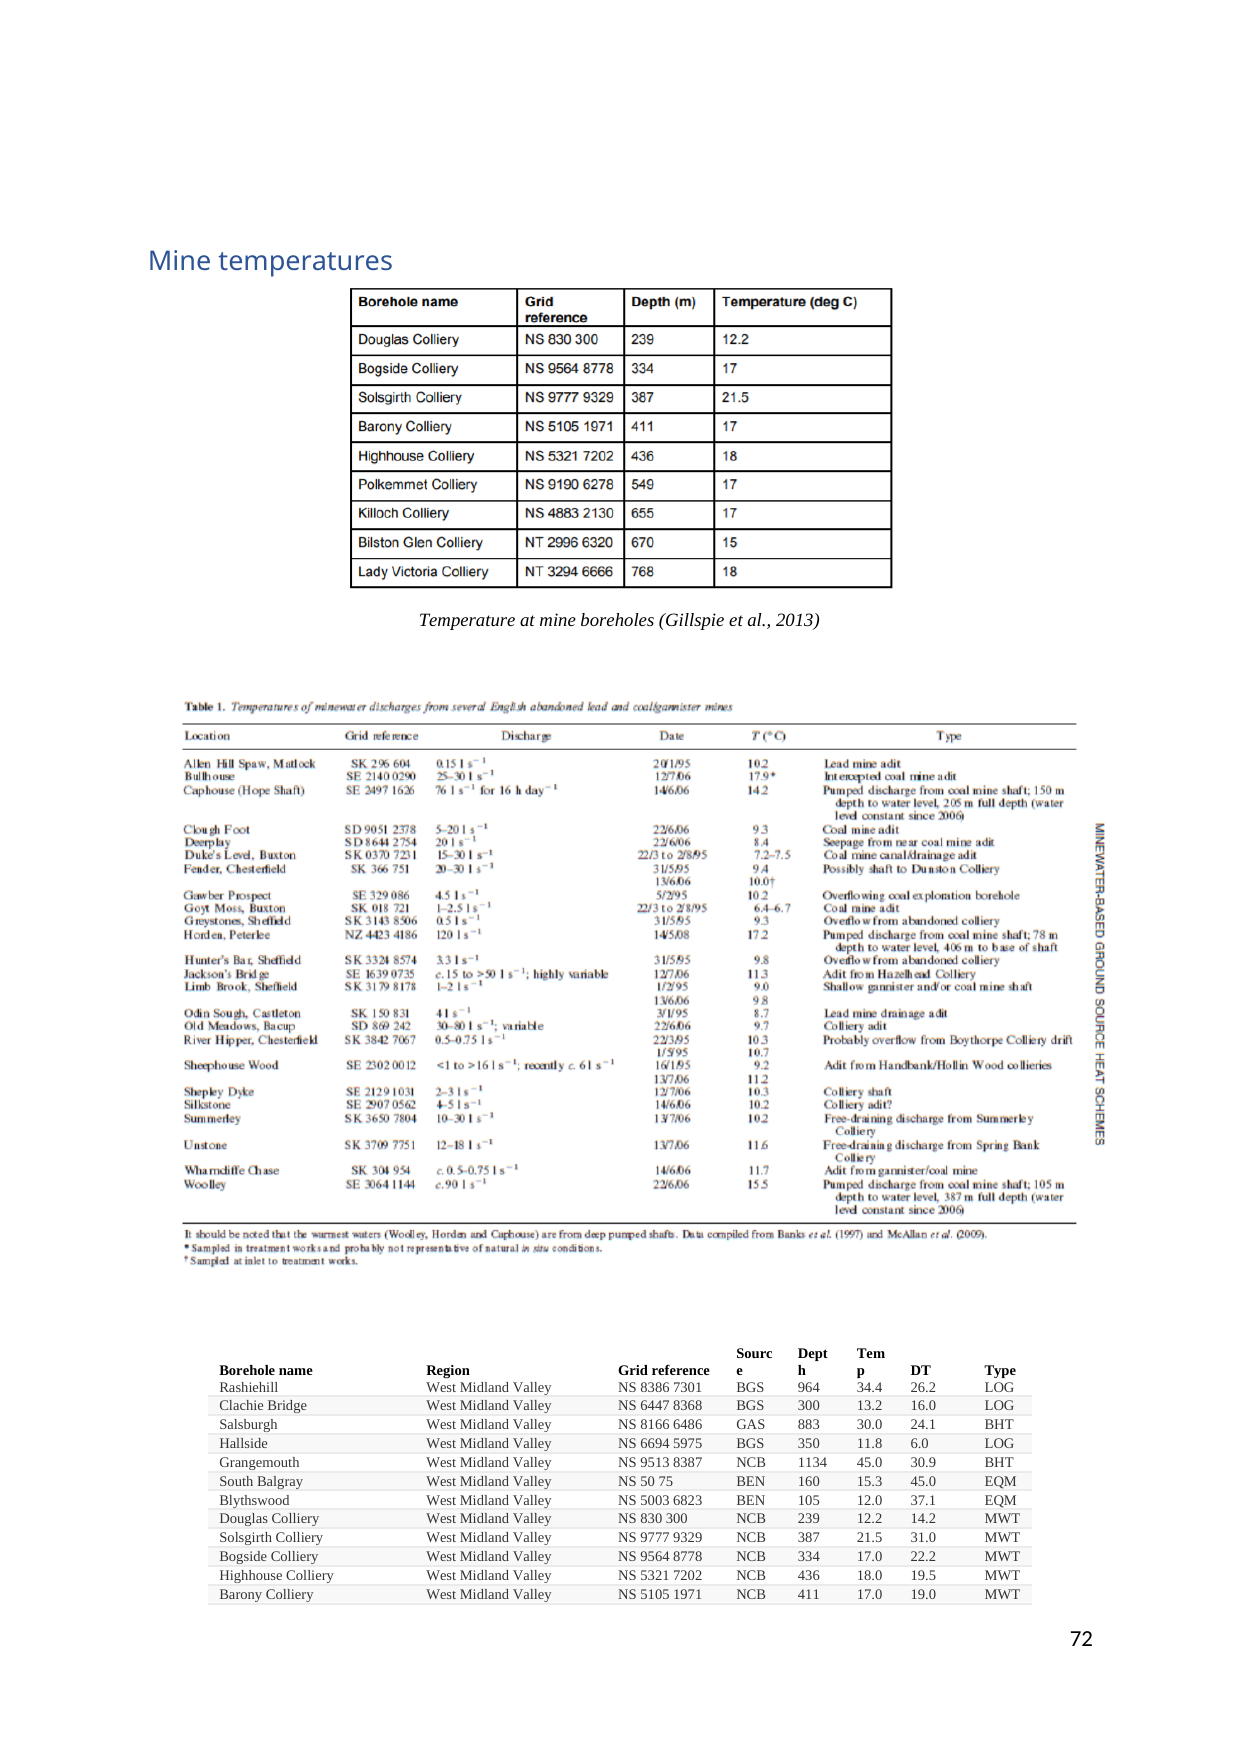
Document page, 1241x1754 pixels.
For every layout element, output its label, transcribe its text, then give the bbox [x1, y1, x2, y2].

subtitle Mine temperatures [148, 241, 1093, 278]
table_cell Solsgirth Colliery [208, 1529, 415, 1546]
table_cell South Balgray [208, 1473, 415, 1489]
table_cell Highhouse Colliery [208, 1567, 415, 1584]
table_header Region [415, 1345, 607, 1378]
table_cell NCB [725, 1586, 786, 1602]
table_cell NS 5105 1971 [607, 1586, 725, 1602]
table_cell NS 9777 9329 [607, 1529, 725, 1546]
table_cell 239 [786, 1510, 845, 1527]
table_cell MWT [973, 1529, 1032, 1546]
table_cell West Midland Valley [415, 1397, 607, 1414]
table_cell MWT [973, 1586, 1032, 1602]
table_cell 17.0 [845, 1548, 899, 1565]
table_cell Hallside [208, 1435, 415, 1452]
table_cell 26.2 [899, 1378, 973, 1395]
table_cell 17.0 [845, 1586, 899, 1602]
table_cell 34.4 [845, 1378, 899, 1395]
table_cell NS 8386 7301 [607, 1378, 725, 1395]
picture [345, 281, 896, 591]
table_cell West Midland Valley [415, 1473, 607, 1489]
table_cell NS 5321 7202 [607, 1567, 725, 1584]
table_cell 24.1 [899, 1416, 973, 1433]
table_cell West Midland Valley [415, 1529, 607, 1546]
table_cell MWT [973, 1548, 1032, 1565]
table_cell 21.5 [845, 1529, 899, 1546]
table_cell Barony Colliery [208, 1586, 415, 1602]
table_cell GAS [725, 1416, 786, 1433]
table_cell BEN [725, 1491, 786, 1508]
table_cell BHT [973, 1454, 1032, 1471]
table_cell 12.2 [845, 1510, 899, 1527]
table_cell 350 [786, 1435, 845, 1452]
table_cell Grangemouth [208, 1454, 415, 1471]
table_cell BGS [725, 1378, 786, 1395]
table_cell NS 6694 5975 [607, 1435, 725, 1452]
table_cell West Midland Valley [415, 1435, 607, 1452]
table_cell 19.5 [899, 1567, 973, 1584]
table_cell 11.8 [845, 1435, 899, 1452]
table_cell EQM [973, 1473, 1032, 1489]
text Temperature at mine boreholes (Gillspie et al., 2013) [148, 609, 1093, 631]
table_cell 45.0 [845, 1454, 899, 1471]
table_header DT [899, 1345, 973, 1378]
table_cell NS 830 300 [607, 1510, 725, 1527]
table_cell Bogside Colliery [208, 1548, 415, 1565]
table_cell NCB [725, 1510, 786, 1527]
table_cell West Midland Valley [415, 1548, 607, 1565]
table_cell 16.0 [899, 1397, 973, 1414]
table_cell West Midland Valley [415, 1454, 607, 1471]
table_cell MWT [973, 1510, 1032, 1527]
table_cell West Midland Valley [415, 1378, 607, 1395]
table_cell 300 [786, 1397, 845, 1414]
table_cell NS 9564 8778 [607, 1548, 725, 1565]
table_cell BHT [973, 1416, 1032, 1433]
table_cell LOG [973, 1378, 1032, 1395]
table_cell 883 [786, 1416, 845, 1433]
table_cell 31.0 [899, 1529, 973, 1546]
table_cell 411 [786, 1586, 845, 1602]
table_cell 160 [786, 1473, 845, 1489]
table_cell 14.2 [899, 1510, 973, 1527]
table_header Borehole name [208, 1345, 415, 1378]
table_cell West Midland Valley [415, 1491, 607, 1508]
table_header Type [973, 1345, 1032, 1378]
table_header Source [725, 1345, 786, 1378]
table_cell 30.9 [899, 1454, 973, 1471]
table_cell West Midland Valley [415, 1510, 607, 1527]
table_cell 1134 [786, 1454, 845, 1471]
picture [152, 689, 1121, 1279]
table_cell NS 8166 6486 [607, 1416, 725, 1433]
table_cell BGS [725, 1397, 786, 1414]
table_cell 15.3 [845, 1473, 899, 1489]
table_cell NCB [725, 1567, 786, 1584]
table_cell West Midland Valley [415, 1416, 607, 1433]
table_cell 45.0 [899, 1473, 973, 1489]
table_cell LOG [973, 1435, 1032, 1452]
table_cell West Midland Valley [415, 1586, 607, 1602]
table_cell Blythswood [208, 1491, 415, 1508]
table_cell Rashiehill [208, 1378, 415, 1395]
table_cell NS 9513 8387 [607, 1454, 725, 1471]
table_cell 6.0 [899, 1435, 973, 1452]
table_cell MWT [973, 1567, 1032, 1584]
table_cell NCB [725, 1529, 786, 1546]
table_cell NCB [725, 1454, 786, 1471]
table_cell BEN [725, 1473, 786, 1489]
table_cell 30.0 [845, 1416, 899, 1433]
table_cell NS 5003 6823 [607, 1491, 725, 1508]
table_cell 334 [786, 1548, 845, 1565]
table_cell Salsburgh [208, 1416, 415, 1433]
table_cell NS 50 75 [607, 1473, 725, 1489]
table_cell 22.2 [899, 1548, 973, 1565]
table_header Depth [786, 1345, 845, 1378]
table_cell NS 6447 8368 [607, 1397, 725, 1414]
table_cell 964 [786, 1378, 845, 1395]
table_cell NCB [725, 1548, 786, 1565]
table_cell EQM [973, 1491, 1032, 1508]
table_cell 387 [786, 1529, 845, 1546]
table_cell 436 [786, 1567, 845, 1584]
table_cell 18.0 [845, 1567, 899, 1584]
table_cell 19.0 [899, 1586, 973, 1602]
table_cell 12.0 [845, 1491, 899, 1508]
table_cell BGS [725, 1435, 786, 1452]
table_header Grid reference [607, 1345, 725, 1378]
table_header Temp [845, 1345, 899, 1378]
table_cell 105 [786, 1491, 845, 1508]
table_cell 37.1 [899, 1491, 973, 1508]
table_cell Clachie Bridge [208, 1397, 415, 1414]
table_cell LOG [973, 1397, 1032, 1414]
table_cell West Midland Valley [415, 1567, 607, 1584]
table_cell 13.2 [845, 1397, 899, 1414]
table_cell Douglas Colliery [208, 1510, 415, 1527]
